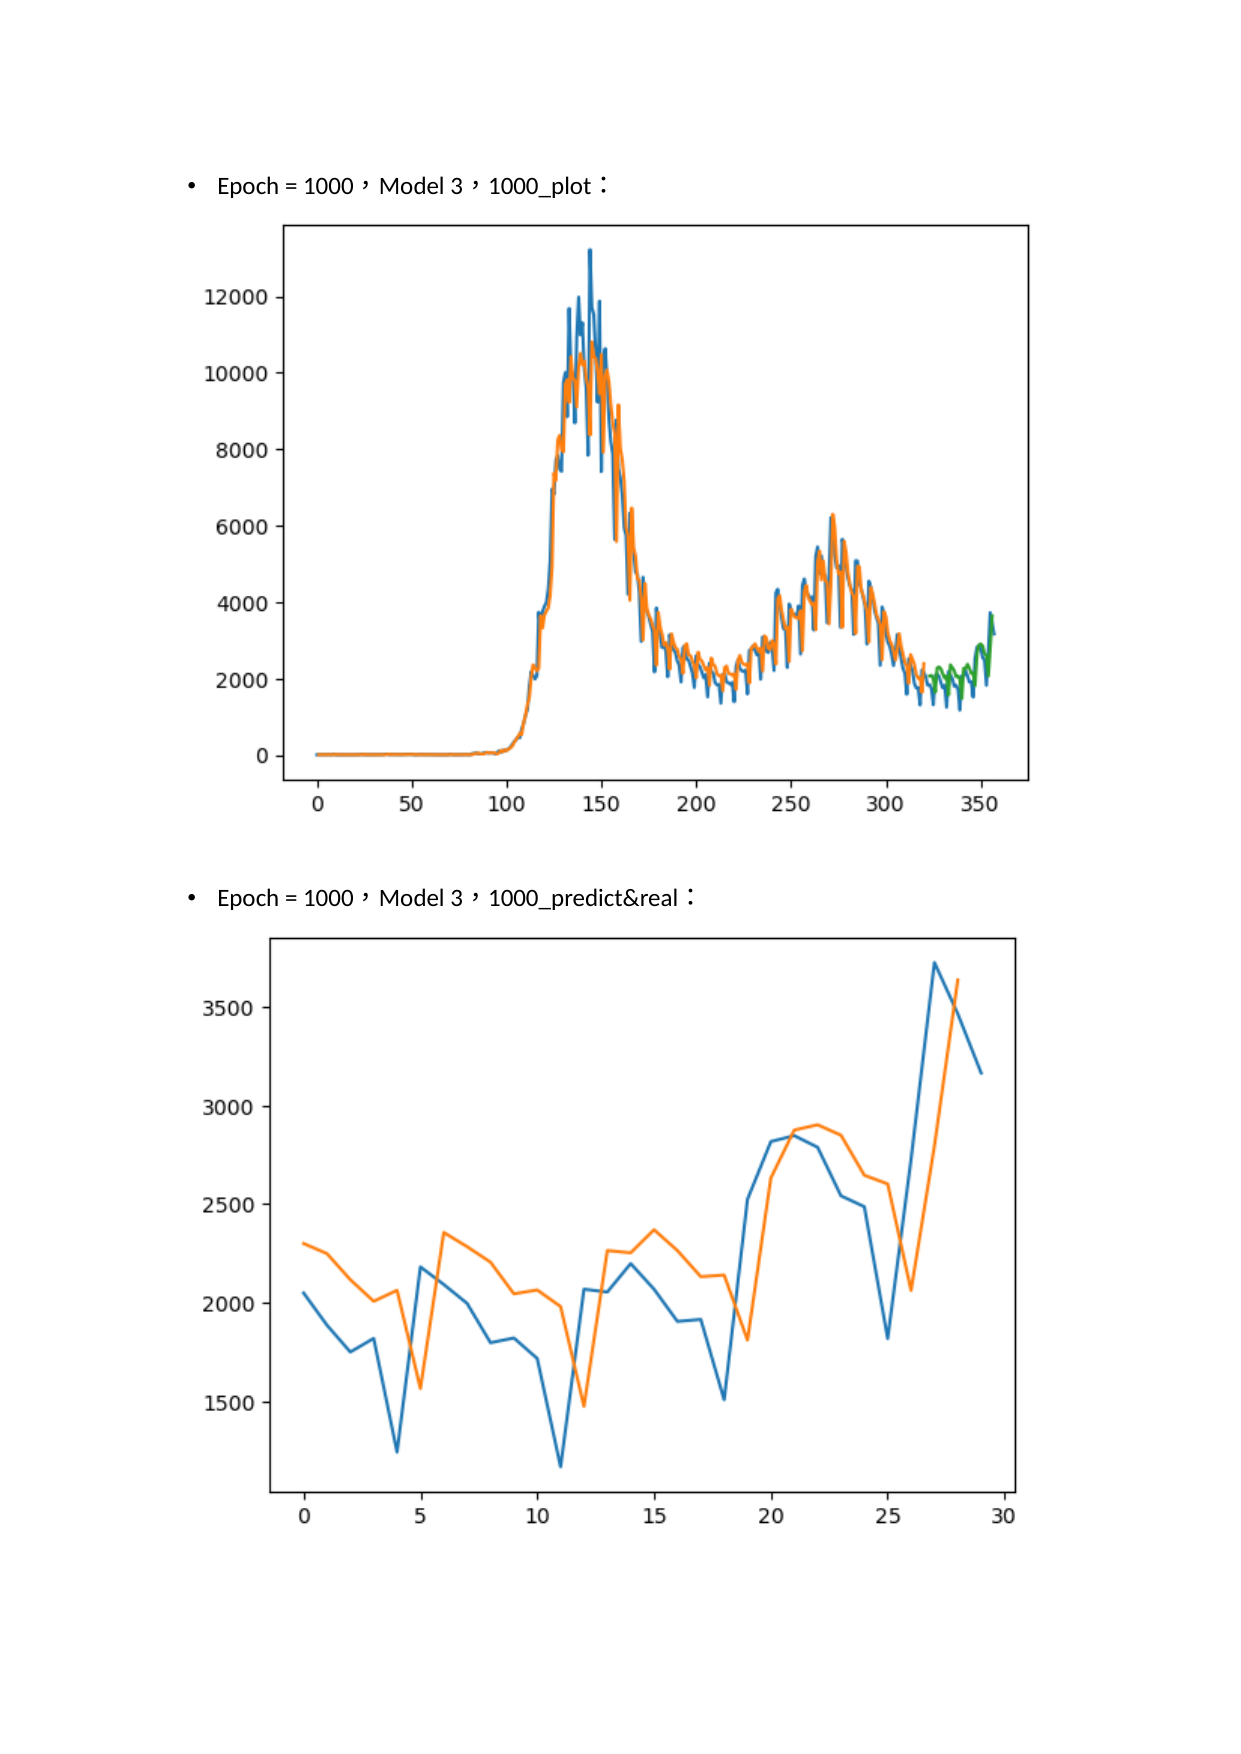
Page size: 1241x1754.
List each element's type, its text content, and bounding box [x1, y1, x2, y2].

list Epoch = 1000，Model 3，1000_plot： [187, 164, 1053, 202]
picture [187, 923, 1033, 1543]
picture [187, 210, 1043, 831]
list Epoch = 1000，Model 3，1000_predict&real： [187, 877, 1053, 914]
